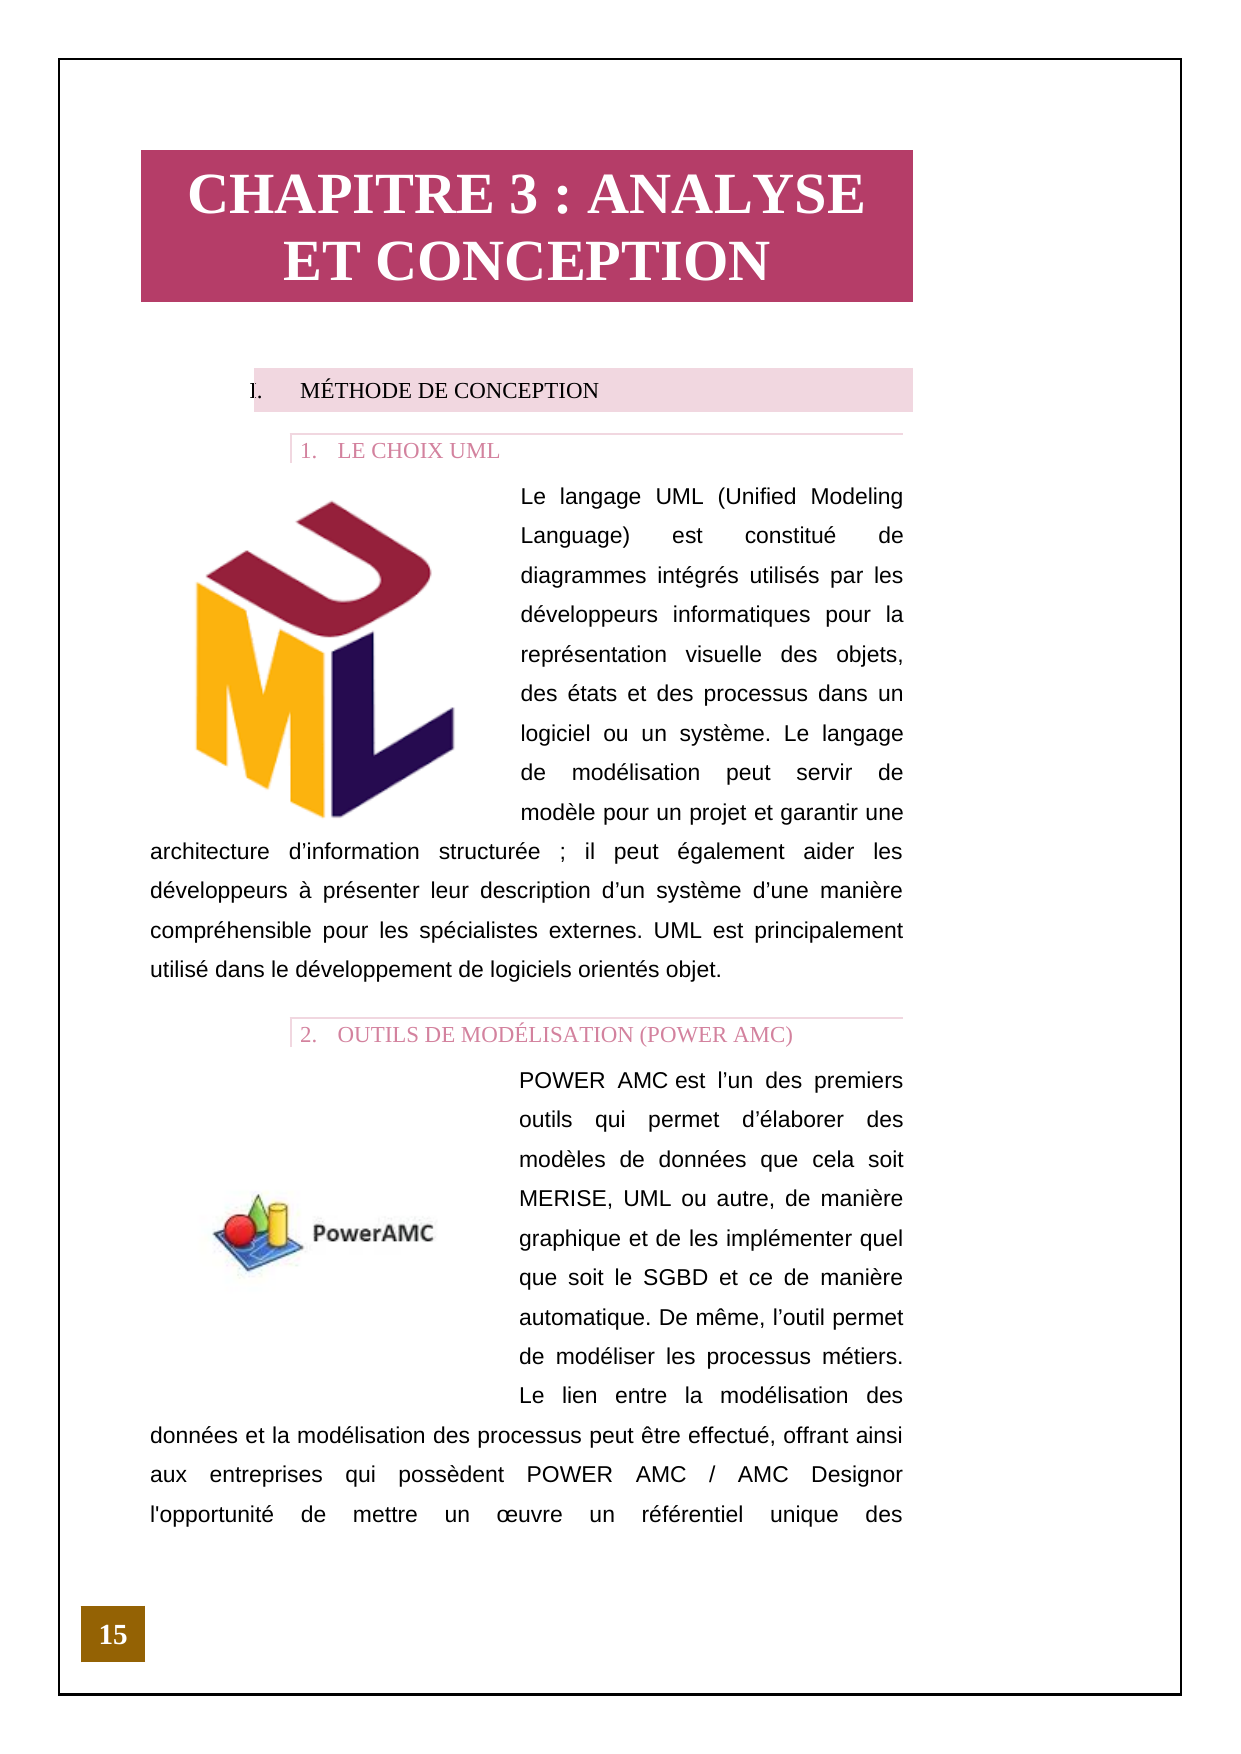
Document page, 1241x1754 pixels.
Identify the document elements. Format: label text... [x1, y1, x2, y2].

subtitle Le choix UML [292, 435, 903, 463]
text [150, 1067, 903, 1527]
subtitle Chapitre 3 : Analyse et conception [142, 151, 912, 301]
picture [150, 483, 502, 835]
subtitle Outils de modélisation (Power AMC) [292, 1019, 903, 1047]
subtitle Méthode de conception [255, 369, 912, 411]
picture [150, 1066, 501, 1413]
